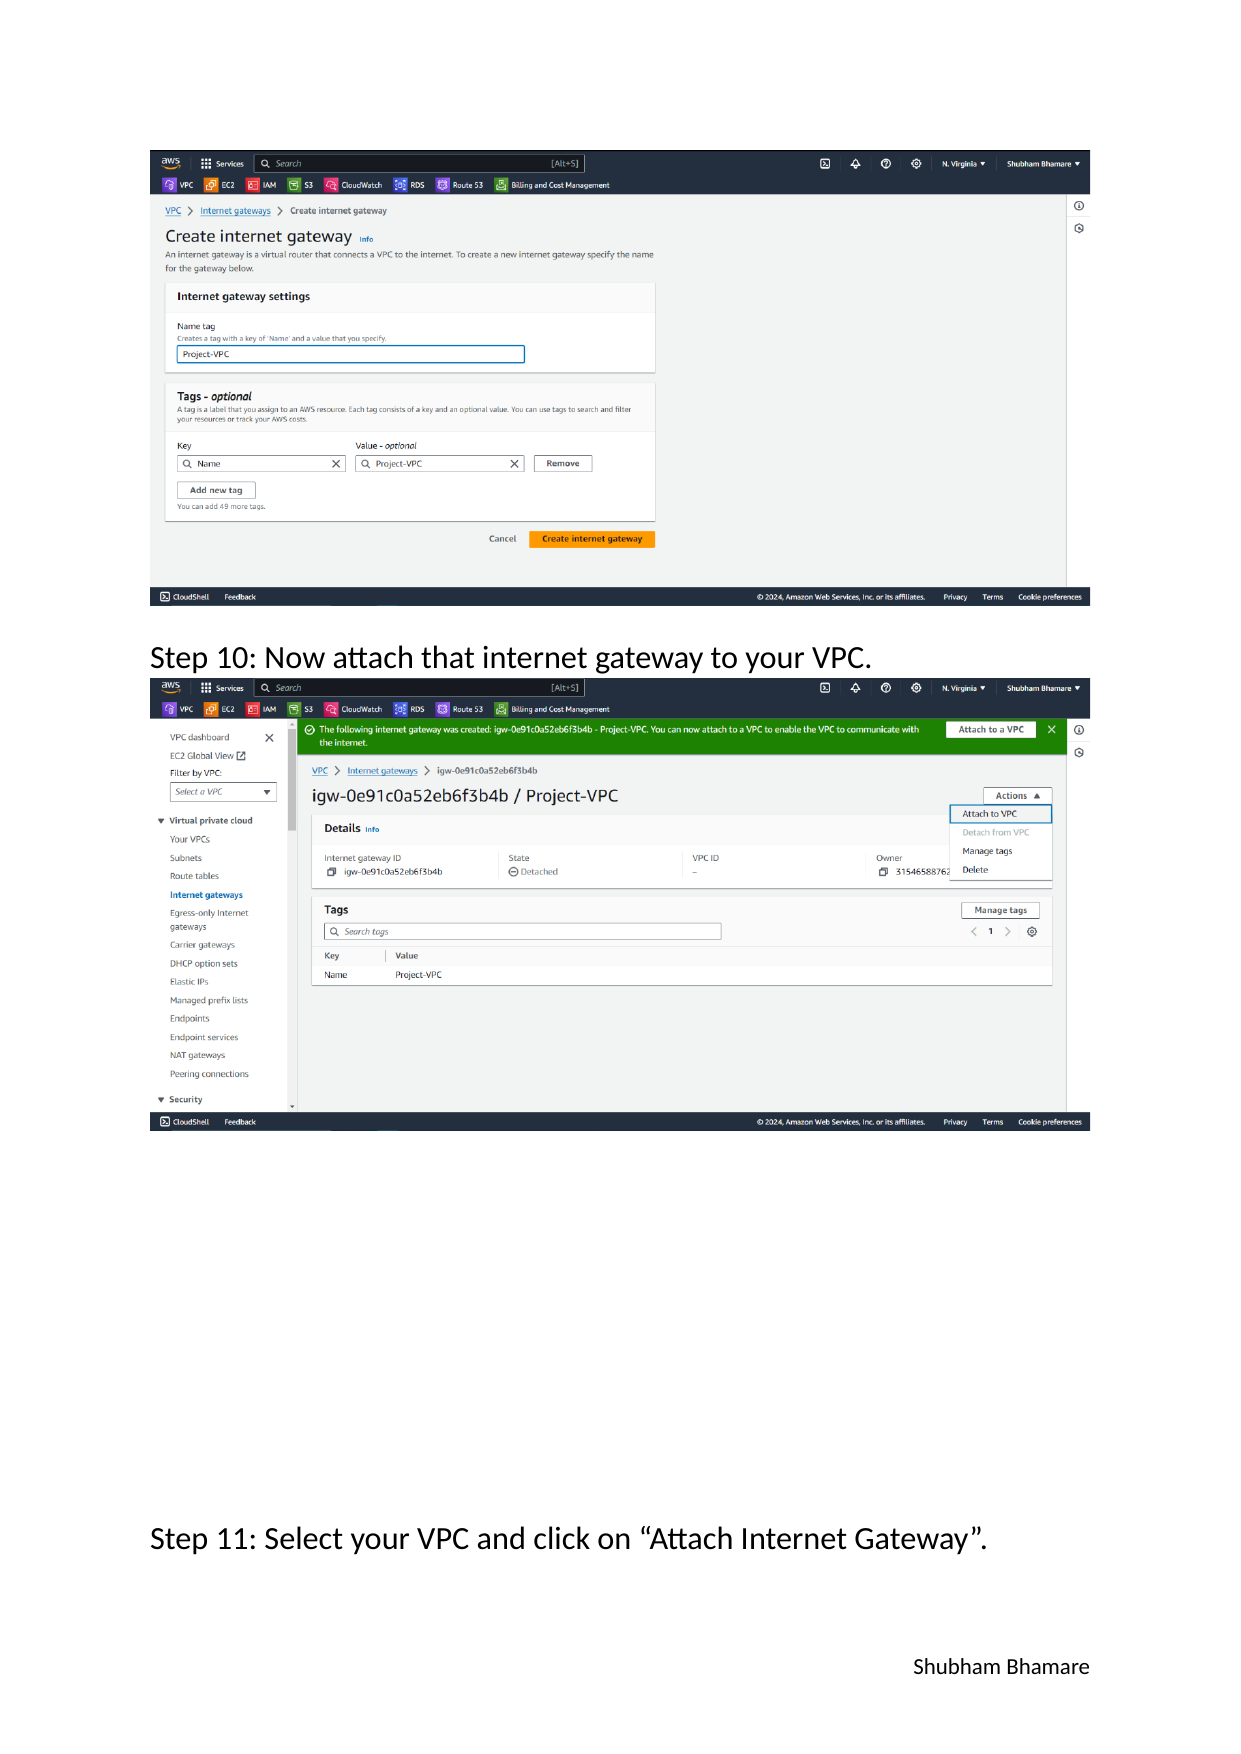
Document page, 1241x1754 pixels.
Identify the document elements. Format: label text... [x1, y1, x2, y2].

text Step 11: Select your VPC and click on “Attach Internet Gateway”. [150, 1518, 1090, 1557]
text Step 10: Now attach that internet gateway to your VPC. [150, 637, 1090, 678]
picture [150, 678, 1091, 1131]
picture [150, 150, 1091, 606]
